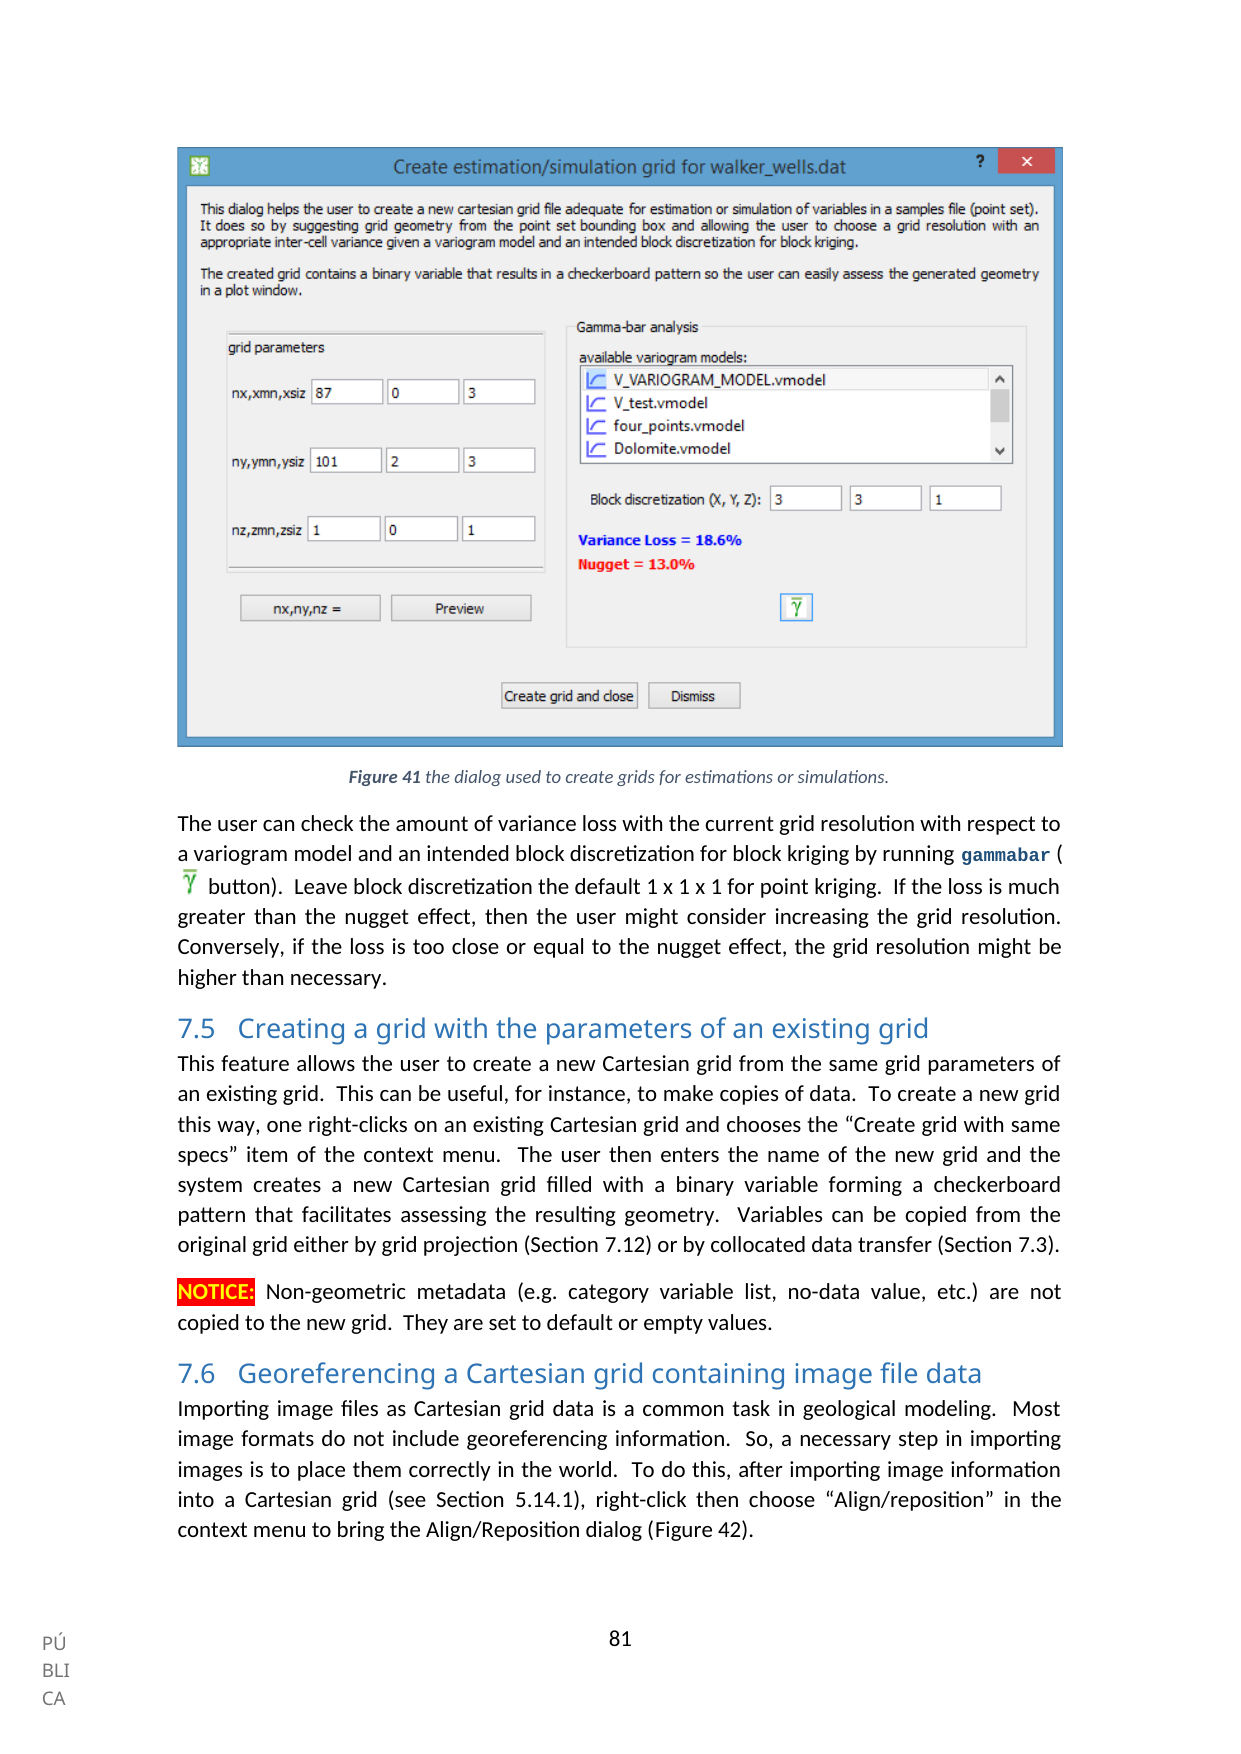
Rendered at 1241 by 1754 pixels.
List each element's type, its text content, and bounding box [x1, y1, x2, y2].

subtitle Creating a grid with the parameters of an existing grid [177, 1009, 1063, 1046]
text The user can check the amount of variance loss with the current grid resolution with respect to a variogram model and an intended block discretization for block kriging by running gammabar ( button). Leave block discretization the default 1 x 1 x 1 for point kriging. If the loss is much greater than the nugget effect, then the user might consider increasing the grid resolution. Conversely, if the loss is too close or equal to the nugget effect, the grid resolution might be higher than necessary. [177, 809, 1063, 991]
subtitle Georeferencing a Cartesian grid containing image file data [177, 1354, 1063, 1391]
text Importing image files as Cartesian grid data is a common task in geological modeling. Most image formats do not include georeferencing information. So, a necessary step in importing images is to place them correctly in the world. To do this, after importing image information into a Cartesian grid (see Section 5.14.1), right-click then choose “Align/reposition” in the context menu to bring the Align/Reposition dialog (Figure 42). [177, 1394, 1063, 1543]
text NOTICE: Non-geometric metadata (e.g. category variable list, no-data value, etc.) are not copied to the new grid. They are set to default or empty values. [177, 1277, 1063, 1336]
picture [177, 147, 1063, 747]
picture [177, 869, 203, 895]
text Figure 41 the dialog used to create grids for estimations or simulations. [177, 765, 1063, 788]
text This feature allows the user to create a new Cartesian grid from the same grid parameters of an existing grid. This can be useful, for instance, to make copies of data. To create a new grid this way, one right-clicks on an existing Cartesian grid and chooses the “Create grid with same specs” item of the context menu. The user then enters the name of the new grid and the system creates a new Cartesian grid filled with a binary variable forming a checkerboard pattern that facilitates assessing the resulting geometry. Variables can be copied from the original grid either by grid projection (Section 7.12) or by collocated data transfer (Section 7.3). [177, 1049, 1063, 1259]
